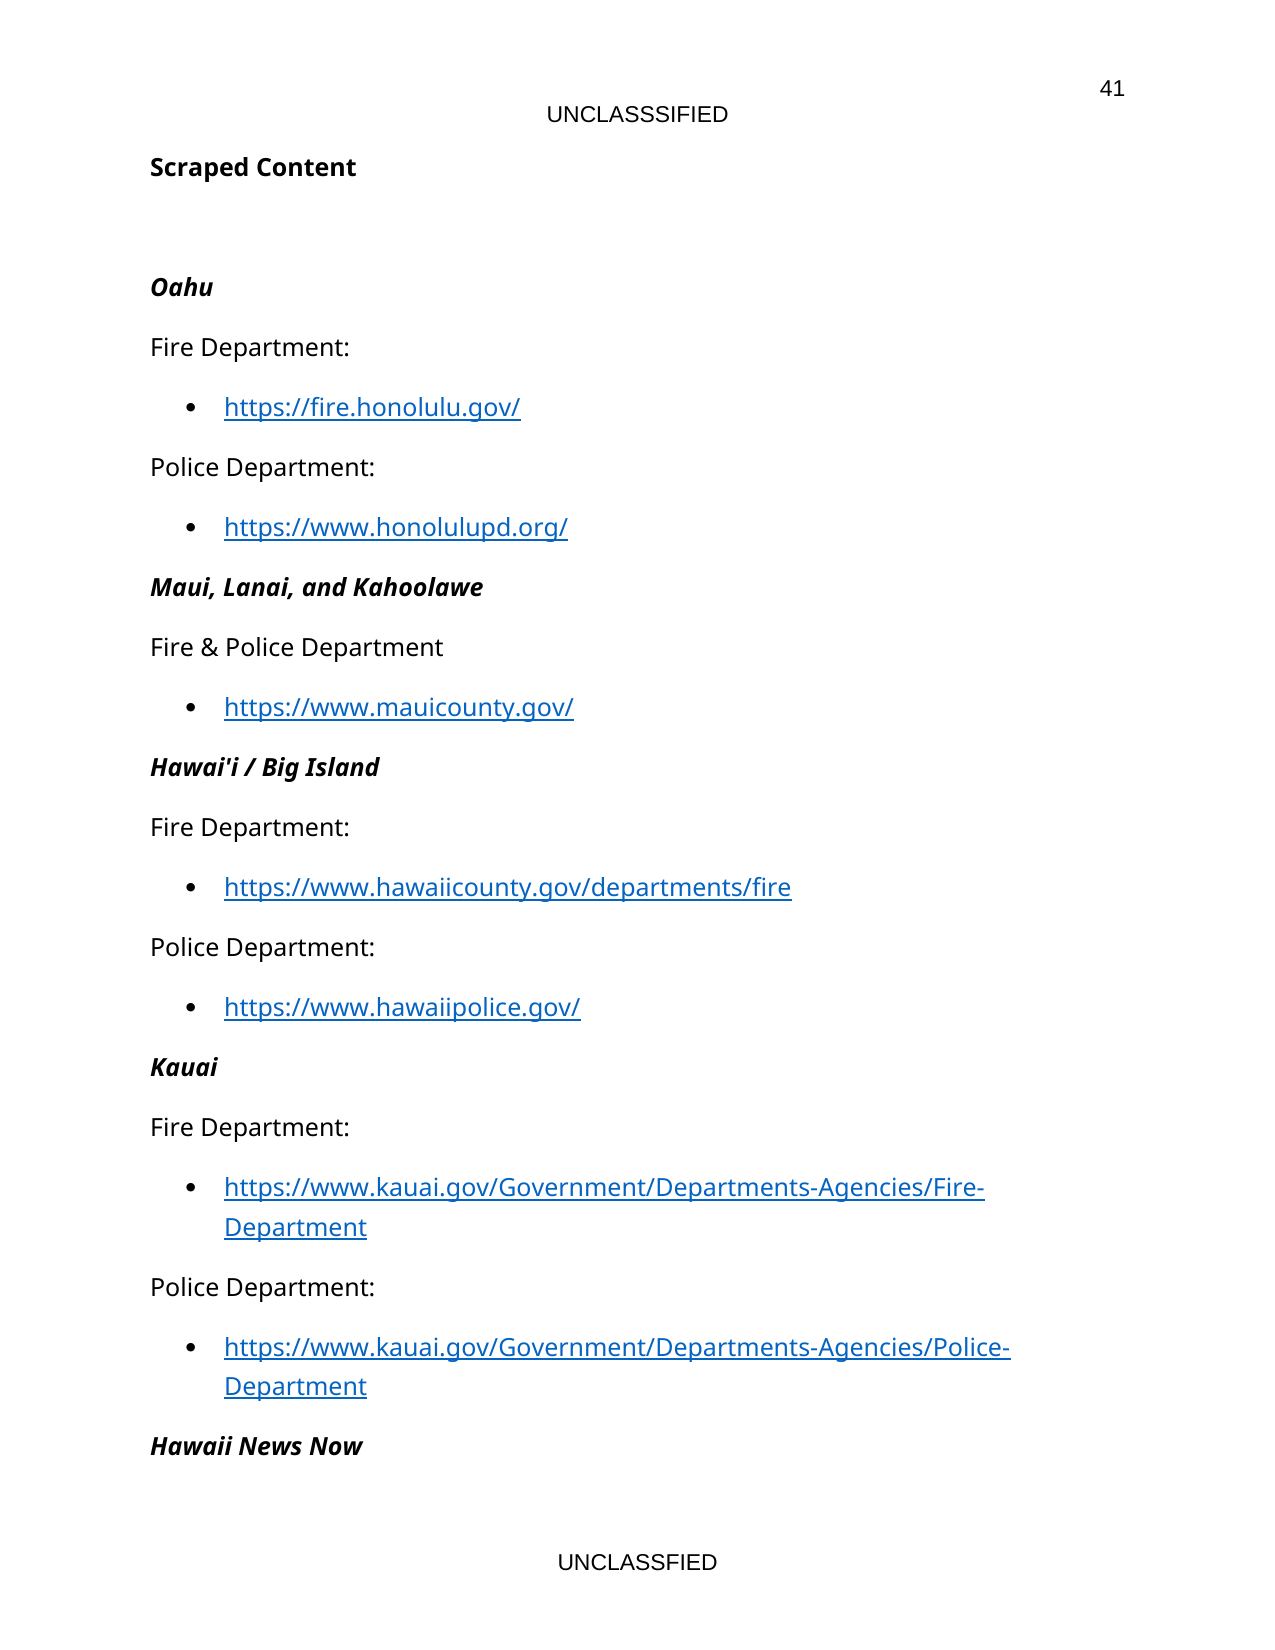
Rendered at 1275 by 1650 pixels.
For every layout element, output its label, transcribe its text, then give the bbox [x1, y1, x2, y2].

subtitle Oahu [150, 270, 1125, 304]
text Police Department: [150, 930, 1125, 964]
text Fire & Police Department [150, 630, 1125, 664]
text Police Department: [150, 1269, 1125, 1303]
text Fire Department: [150, 330, 1125, 364]
text Fire Department: [150, 810, 1125, 844]
list https://www.kauai.gov/Government/Departments-Agencies/Fire-Department [186, 1170, 1125, 1243]
list https://www.mauicounty.gov/ [186, 690, 1125, 724]
text Police Department: [150, 450, 1125, 484]
list https://www.hawaiipolice.gov/ [186, 990, 1125, 1024]
list https://www.honolulupd.org/ [186, 510, 1125, 544]
list https://www.kauai.gov/Government/Departments-Agencies/Police-Department [186, 1329, 1125, 1402]
subtitle Hawaii News Now [150, 1428, 1125, 1462]
text Fire Department: [150, 1110, 1125, 1144]
subtitle Hawai'i / Big Island [150, 750, 1125, 784]
subtitle Maui, Lanai, and Kahoolawe [150, 570, 1125, 604]
list https://fire.honolulu.gov/ [186, 390, 1125, 424]
subtitle Kauai [150, 1050, 1125, 1084]
subtitle Scraped Content [150, 150, 1125, 184]
list https://www.hawaiicounty.gov/departments/fire [186, 870, 1125, 904]
